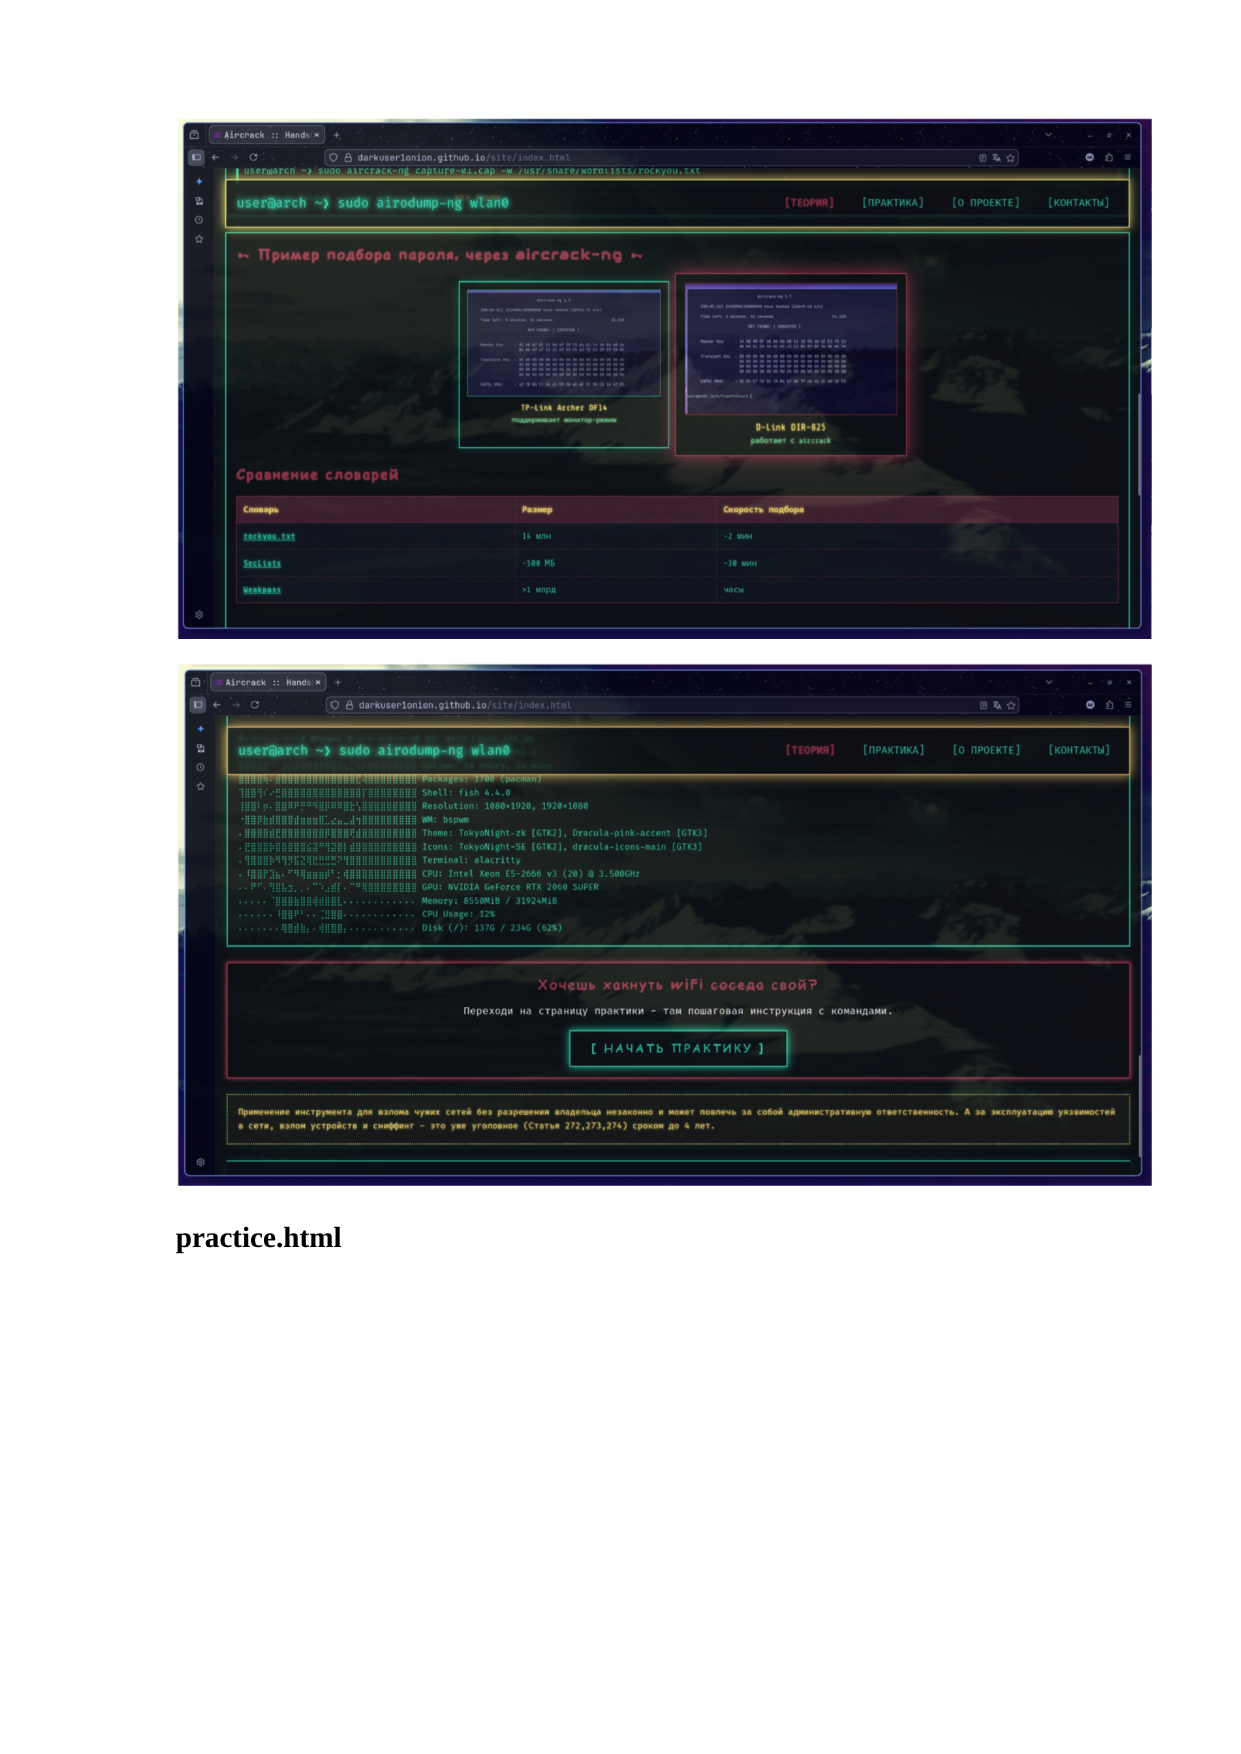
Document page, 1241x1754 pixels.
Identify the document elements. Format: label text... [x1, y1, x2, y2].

picture [177, 663, 1152, 1186]
picture [177, 118, 1152, 639]
text practice.html [176, 1220, 1151, 1253]
